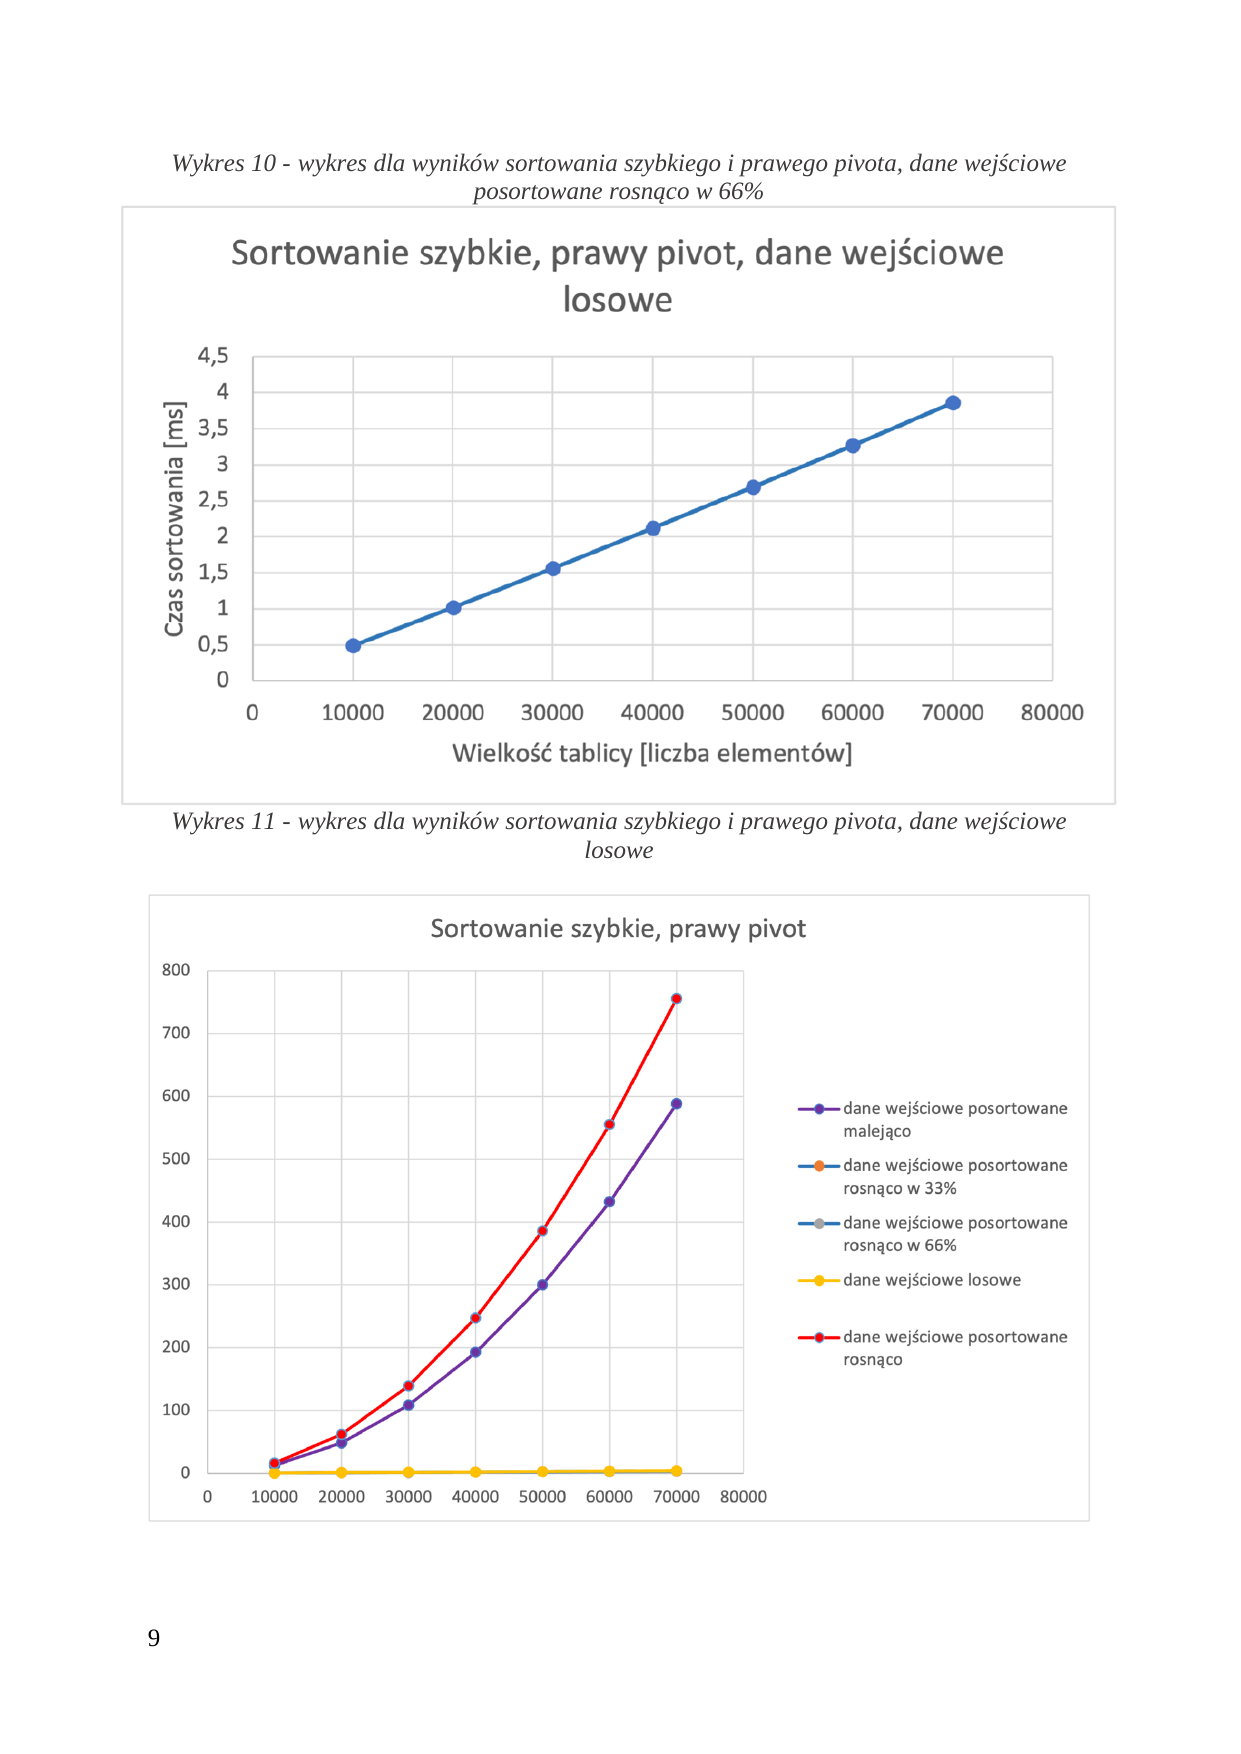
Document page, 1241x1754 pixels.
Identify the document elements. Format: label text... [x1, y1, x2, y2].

picture [147, 892, 1093, 1524]
text Wykres 11 - wykres dla wyników sortowania szybkiego i prawego pivota, dane wejściowe losowe [148, 807, 1093, 864]
text Wykres 10 - wykres dla wyników sortowania szybkiego i prawego pivota, dane wejściowe posortowane rosnąco w 66% [148, 148, 1093, 205]
picture [119, 205, 1120, 807]
